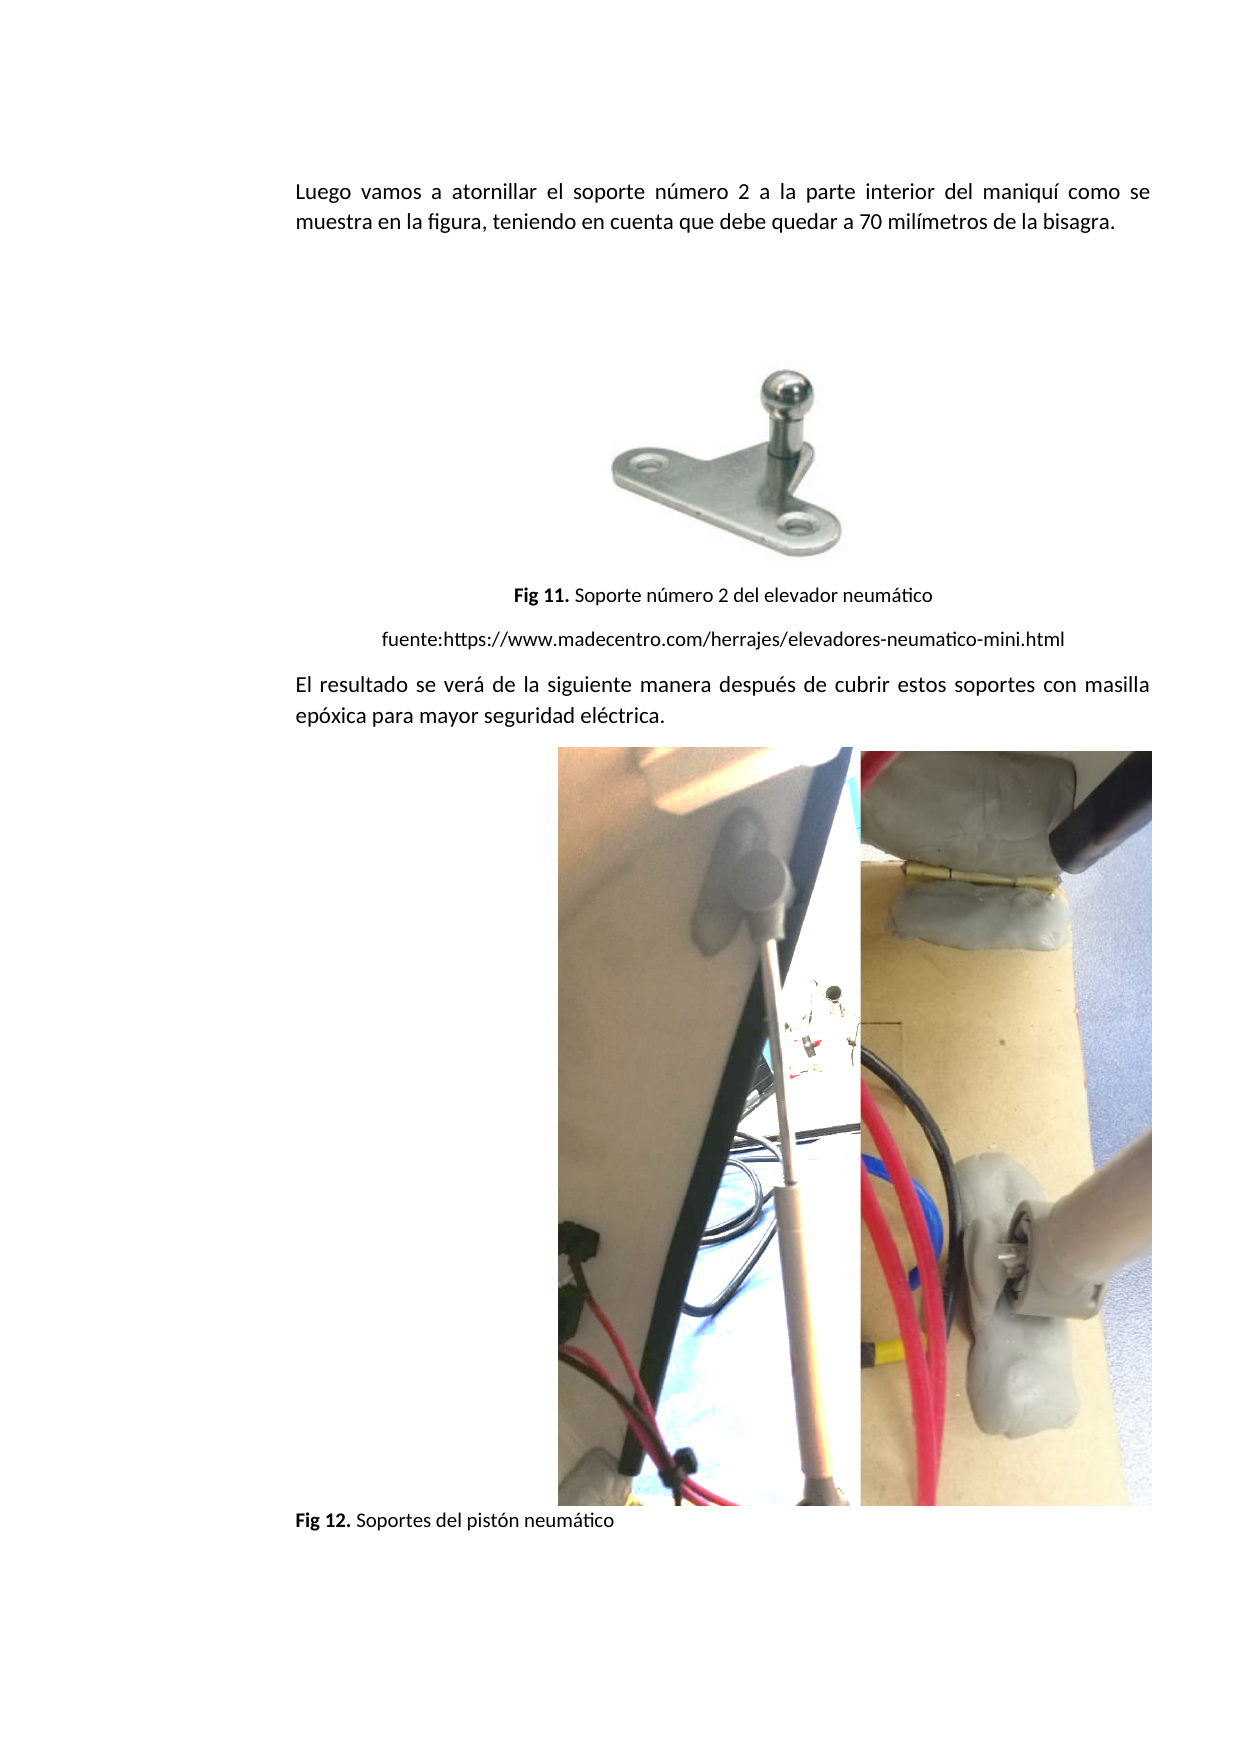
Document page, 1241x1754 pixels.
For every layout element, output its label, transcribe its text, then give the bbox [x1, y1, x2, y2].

picture [558, 747, 1152, 1506]
text Luego vamos a atornillar el soporte número 2 a la parte interior del maniquí como se muestra en la figura, teniendo en cuenta que debe quedar a 70 milímetros de la bisagra. [295, 177, 1152, 235]
text El resultado se verá de la siguiente manera después de cubrir estos soportes con masilla epóxica para mayor seguridad eléctrica. [295, 671, 1152, 729]
text fuente:https://www.madecentro.com/herrajes/elevadores-neumatico-mini.html [295, 627, 1152, 652]
picture [597, 348, 850, 581]
